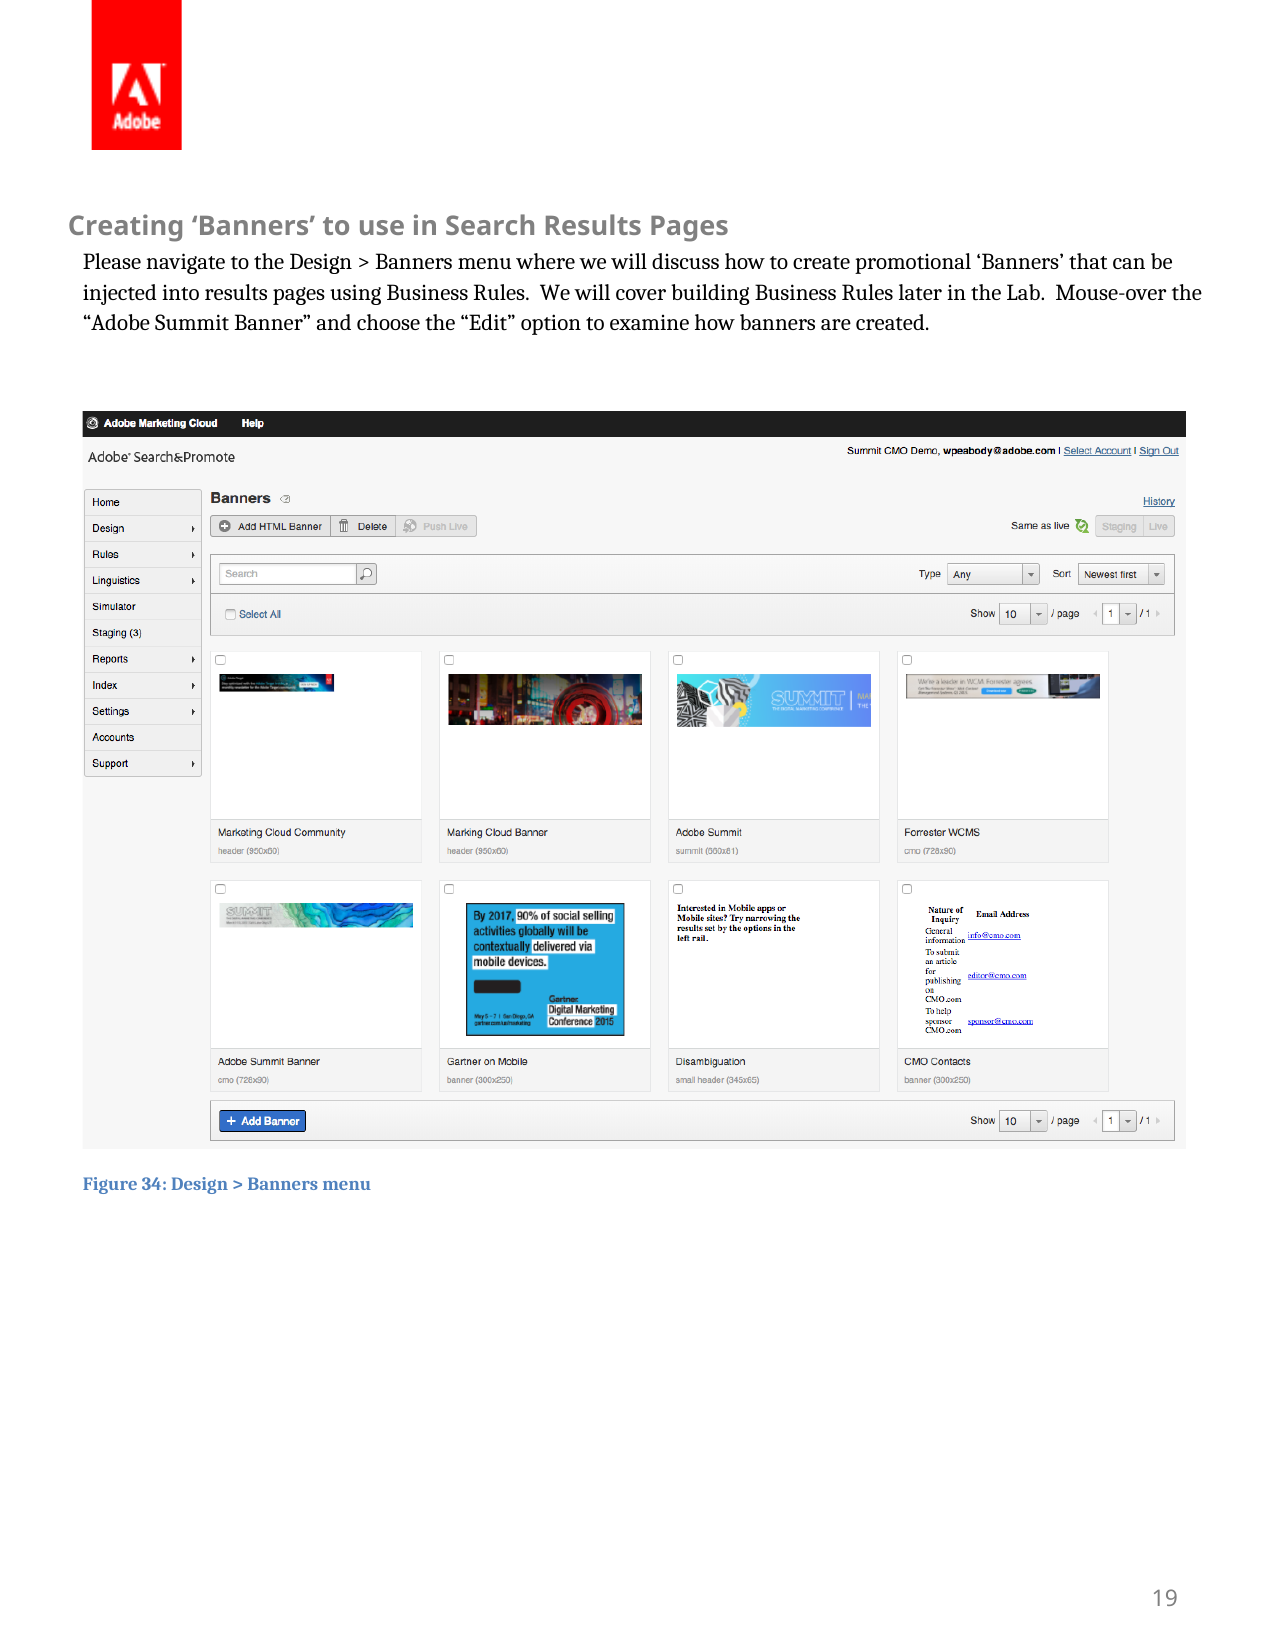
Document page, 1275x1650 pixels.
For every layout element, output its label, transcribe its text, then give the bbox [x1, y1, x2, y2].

text Please navigate to the Design > Banners menu where we will discuss how to create promotional ‘Banners’ that can be injected into results pages using Business Rules. We will cover building Business Rules later in the Lab. Mouse-over the “Adobe Summit Banner” and choose the “Edit” option to examine how banners are created. [83, 249, 1222, 336]
subtitle Creating ‘Banners’ to use in Search Results Pages [68, 207, 1222, 244]
picture [82, 411, 1186, 1149]
picture [52, 0, 182, 150]
